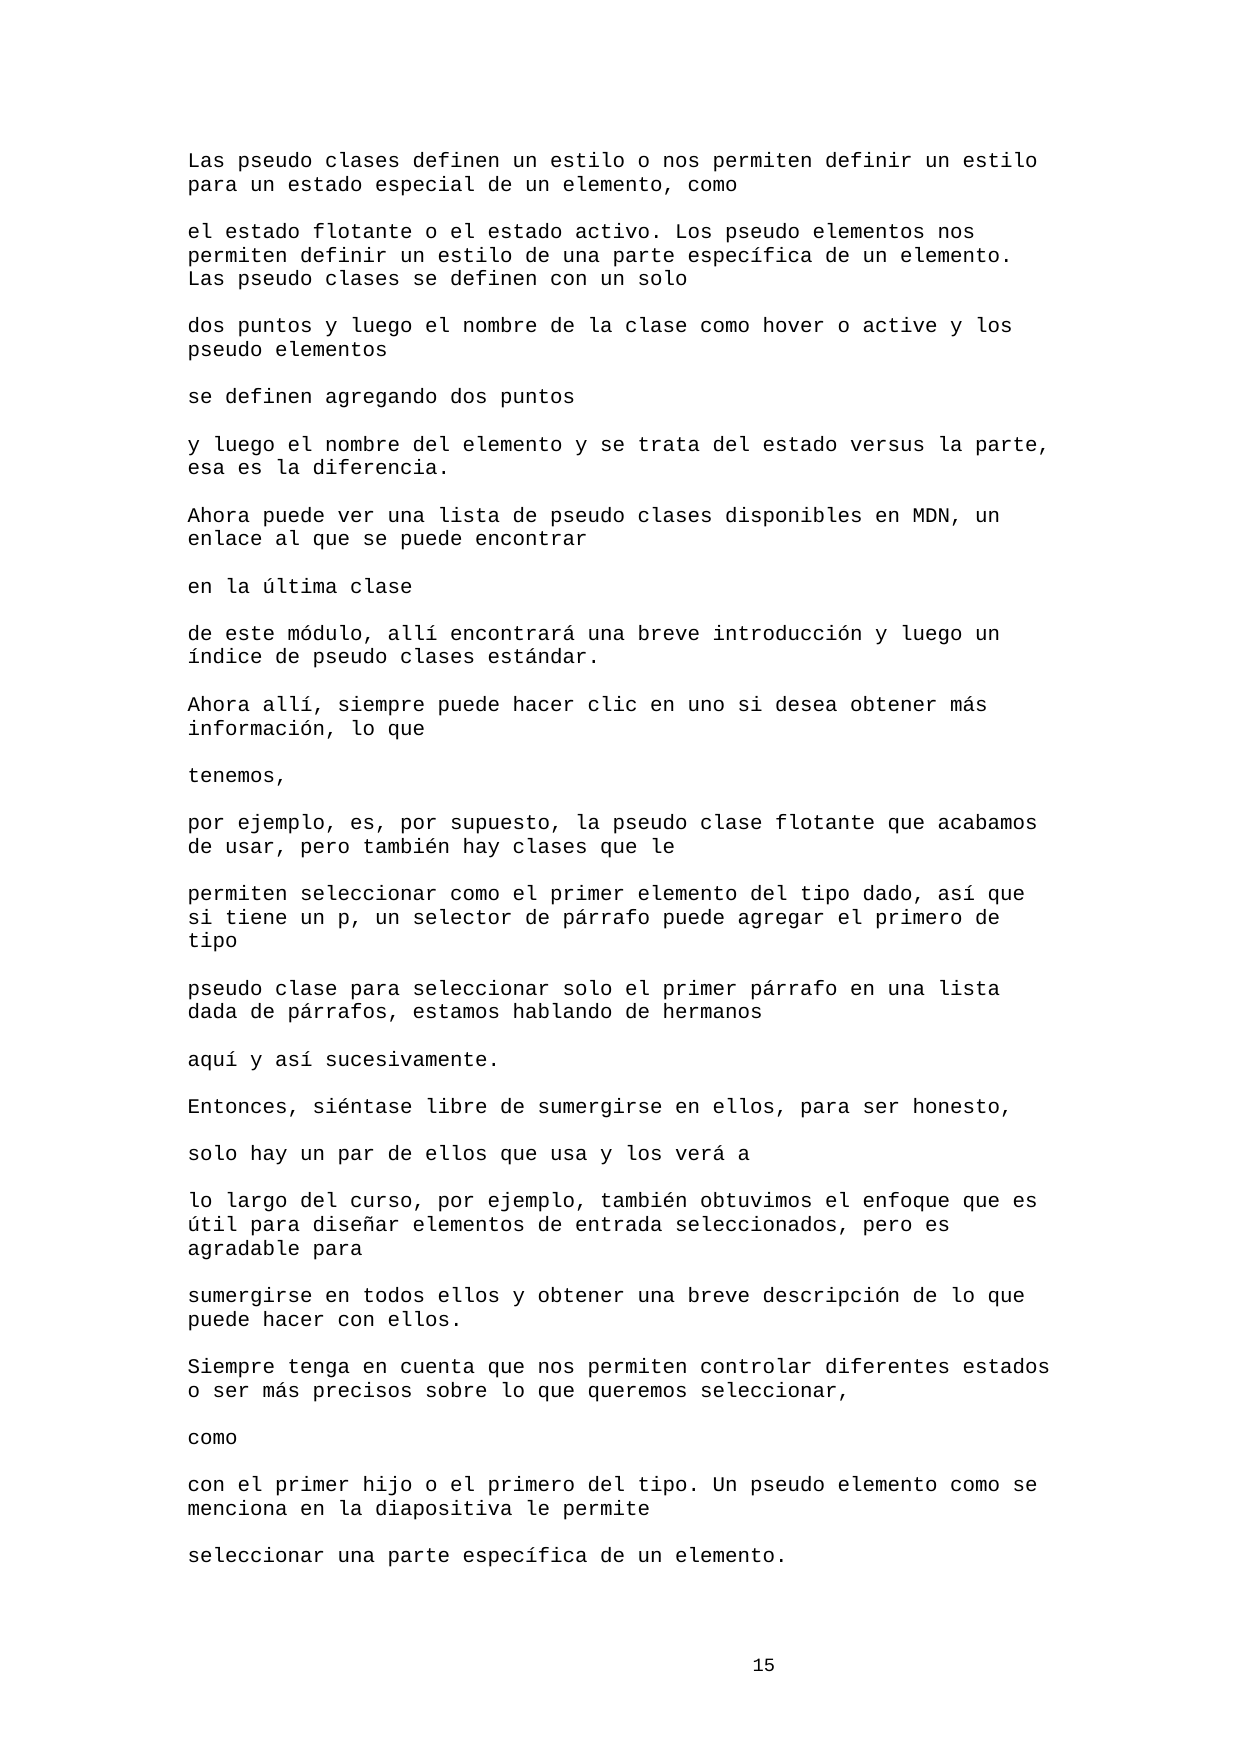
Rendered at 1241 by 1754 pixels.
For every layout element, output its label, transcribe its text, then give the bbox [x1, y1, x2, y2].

list pseudo clase para seleccionar solo el primer párrafo en una lista dada de párrafos, estamos hablando de hermanos [187, 978, 1053, 1025]
list de este módulo, allí encontrará una breve introducción y luego un índice de pseudo clases estándar. [187, 623, 1053, 670]
list y luego el nombre del elemento y se trata del estado versus la parte, esa es la diferencia. [187, 434, 1053, 481]
list aquí y así sucesivamente. [187, 1048, 1053, 1072]
list con el primer hijo o el primero del tipo. Un pseudo elemento como se menciona en la diapositiva le permite [187, 1474, 1053, 1521]
list lo largo del curso, por ejemplo, también obtuvimos el enfoque que es útil para diseñar elementos de entrada seleccionados, pero es agradable para [187, 1190, 1053, 1261]
list el estado flotante o el estado activo. Los pseudo elementos nos permiten definir un estilo de una parte específica de un elemento. Las pseudo clases se definen con un solo [187, 221, 1053, 292]
list en la última clase [187, 576, 1053, 599]
list solo hay un par de ellos que usa y los verá a [187, 1143, 1053, 1167]
list Siempre tenga en cuenta que nos permiten controlar diferentes estados o ser más precisos sobre lo que queremos seleccionar, [187, 1356, 1053, 1403]
list sumergirse en todos ellos y obtener una breve descripción de lo que puede hacer con ellos. [187, 1285, 1053, 1332]
list Ahora allí, siempre puede hacer clic en uno si desea obtener más información, lo que [187, 694, 1053, 741]
list Entonces, siéntase libre de sumergirse en ellos, para ser honesto, [187, 1096, 1053, 1119]
list dos puntos y luego el nombre de la clase como hover o active y los pseudo elementos [187, 316, 1053, 363]
list Las pseudo clases definen un estilo o nos permiten definir un estilo para un estado especial de un elemento, como [187, 150, 1053, 197]
list se definen agregando dos puntos [187, 386, 1053, 410]
list tenemos, [187, 765, 1053, 788]
list seleccionar una parte específica de un elemento. [187, 1545, 1053, 1569]
list por ejemplo, es, por supuesto, la pseudo clase flotante que acabamos de usar, pero también hay clases que le [187, 812, 1053, 859]
list como [187, 1427, 1053, 1451]
list permiten seleccionar como el primer elemento del tipo dado, así que si tiene un p, un selector de párrafo puede agregar el primero de tipo [187, 883, 1053, 954]
list Ahora puede ver una lista de pseudo clases disponibles en MDN, un enlace al que se puede encontrar [187, 505, 1053, 552]
